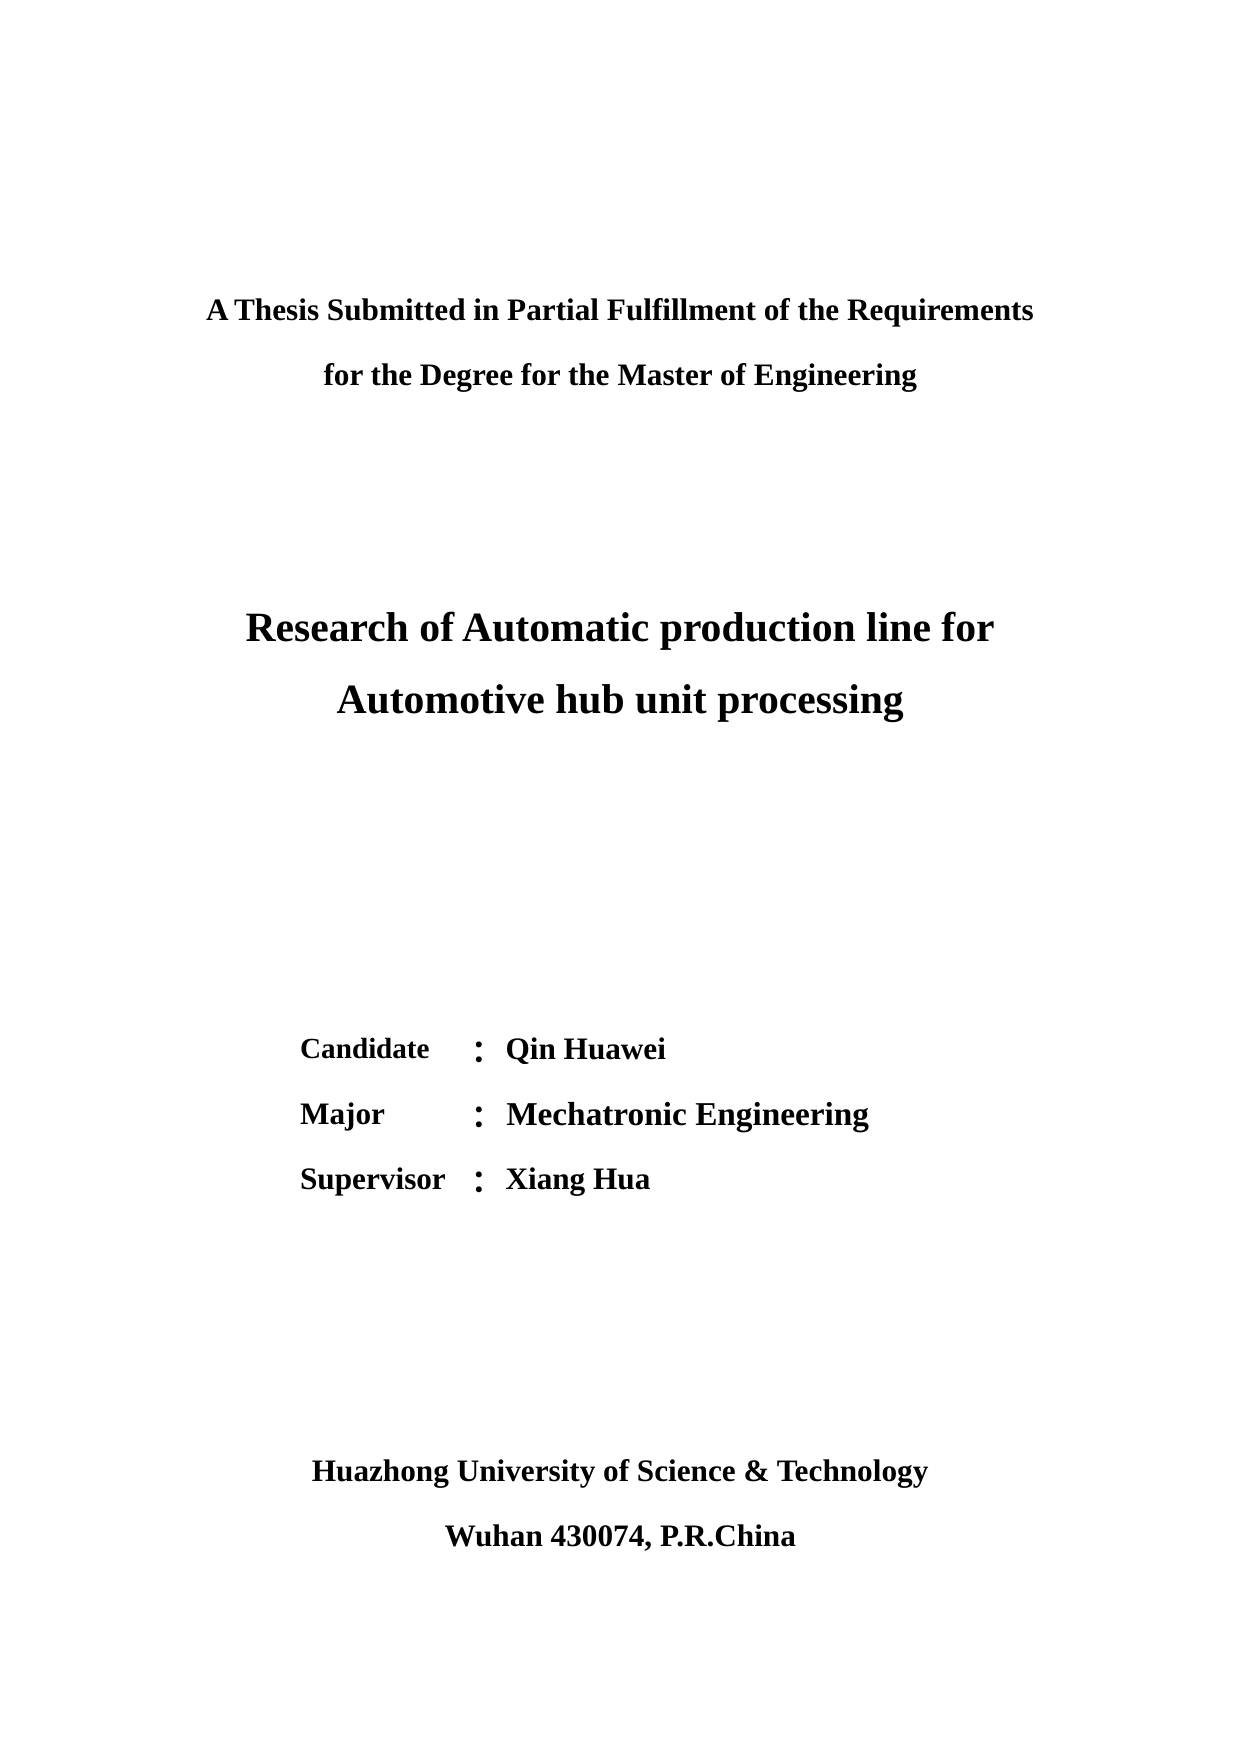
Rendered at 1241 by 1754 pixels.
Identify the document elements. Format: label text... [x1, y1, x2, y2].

text Huazhong University of Science & Technology [165, 1438, 1075, 1503]
table_header Candidate [300, 1016, 471, 1081]
text for the Degree for the Master of Engineering [165, 342, 1075, 407]
table_cell Major [300, 1081, 471, 1146]
table_cell ： [471, 1081, 496, 1146]
table_cell Mechatronic Engineering [496, 1081, 940, 1146]
text Research of Automatic production line for Automotive hub unit processing [165, 602, 1075, 722]
table_cell ： [471, 1146, 496, 1211]
table_header Qin Huawei [496, 1016, 940, 1081]
table_cell Xiang Hua [496, 1146, 940, 1211]
table_cell Supervisor [300, 1146, 471, 1211]
table_header ： [471, 1016, 496, 1081]
text A Thesis Submitted in Partial Fulfillment of the Requirements [165, 277, 1075, 342]
text Wuhan 430074, P.R.China [165, 1503, 1075, 1568]
